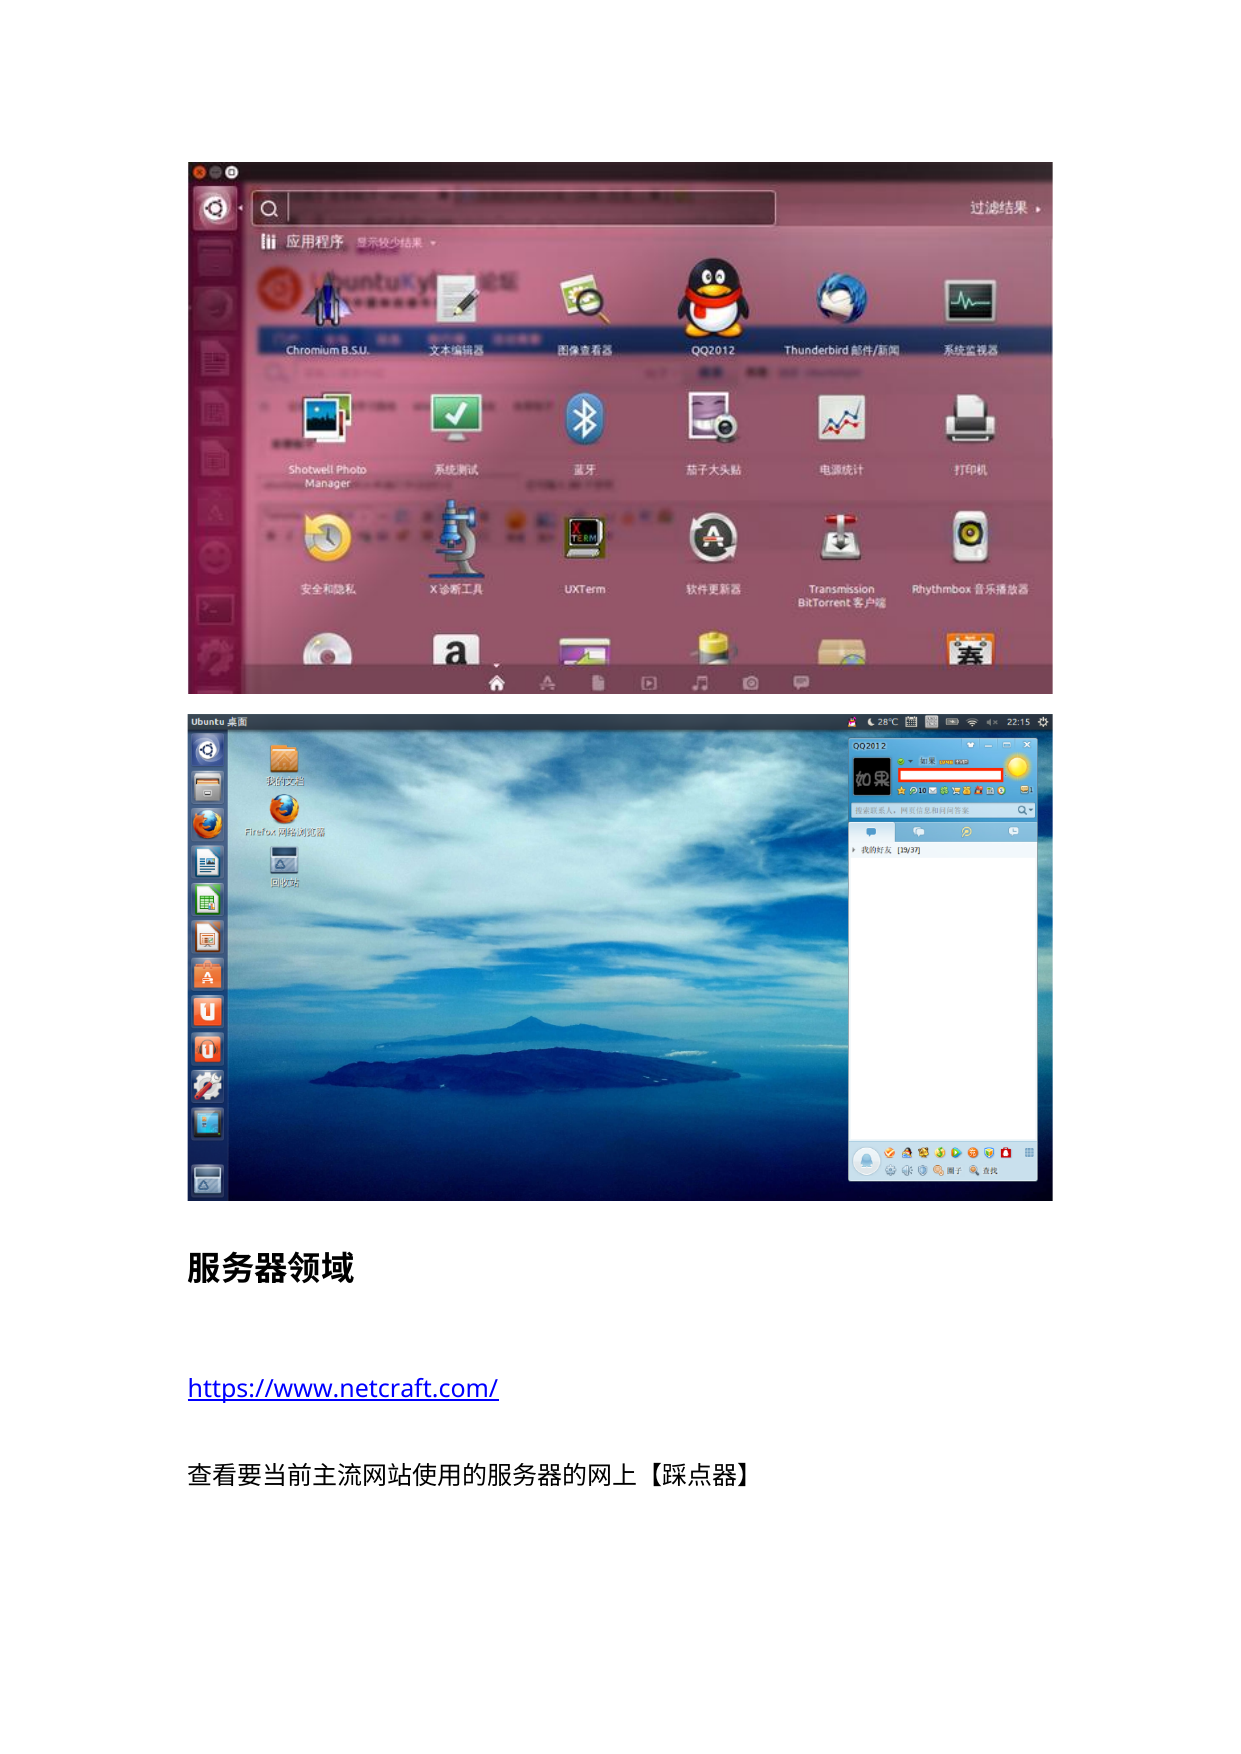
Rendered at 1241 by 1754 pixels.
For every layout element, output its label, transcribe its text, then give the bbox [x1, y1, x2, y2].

subtitle 服务器领域 [187, 1234, 1053, 1299]
text 查看要当前主流网站使用的服务器的网上【踩点器】 [187, 1441, 1053, 1506]
picture [187, 162, 1053, 694]
picture [187, 714, 1053, 1201]
text https://www.netcraft.com/ [187, 1355, 1053, 1420]
